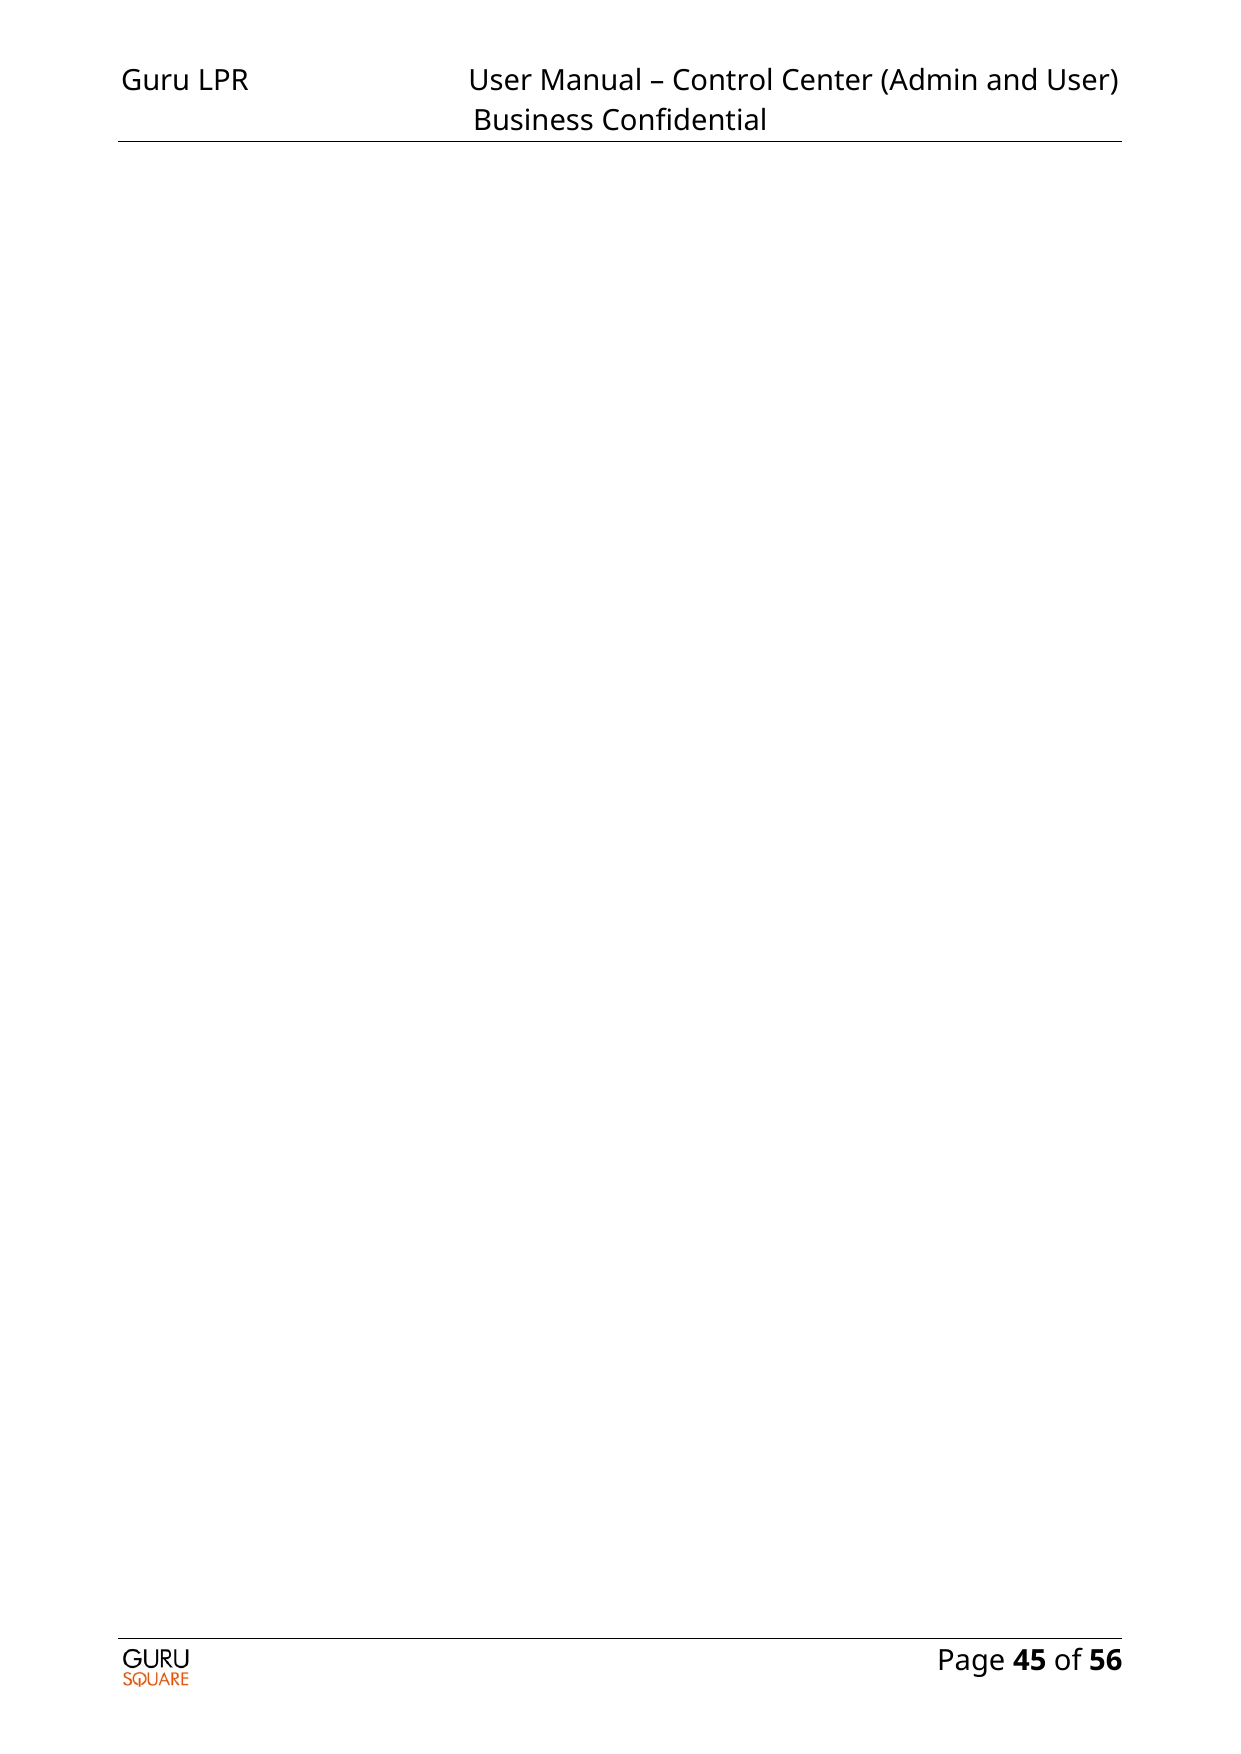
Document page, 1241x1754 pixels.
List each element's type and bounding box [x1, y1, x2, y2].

picture [121, 1646, 191, 1688]
